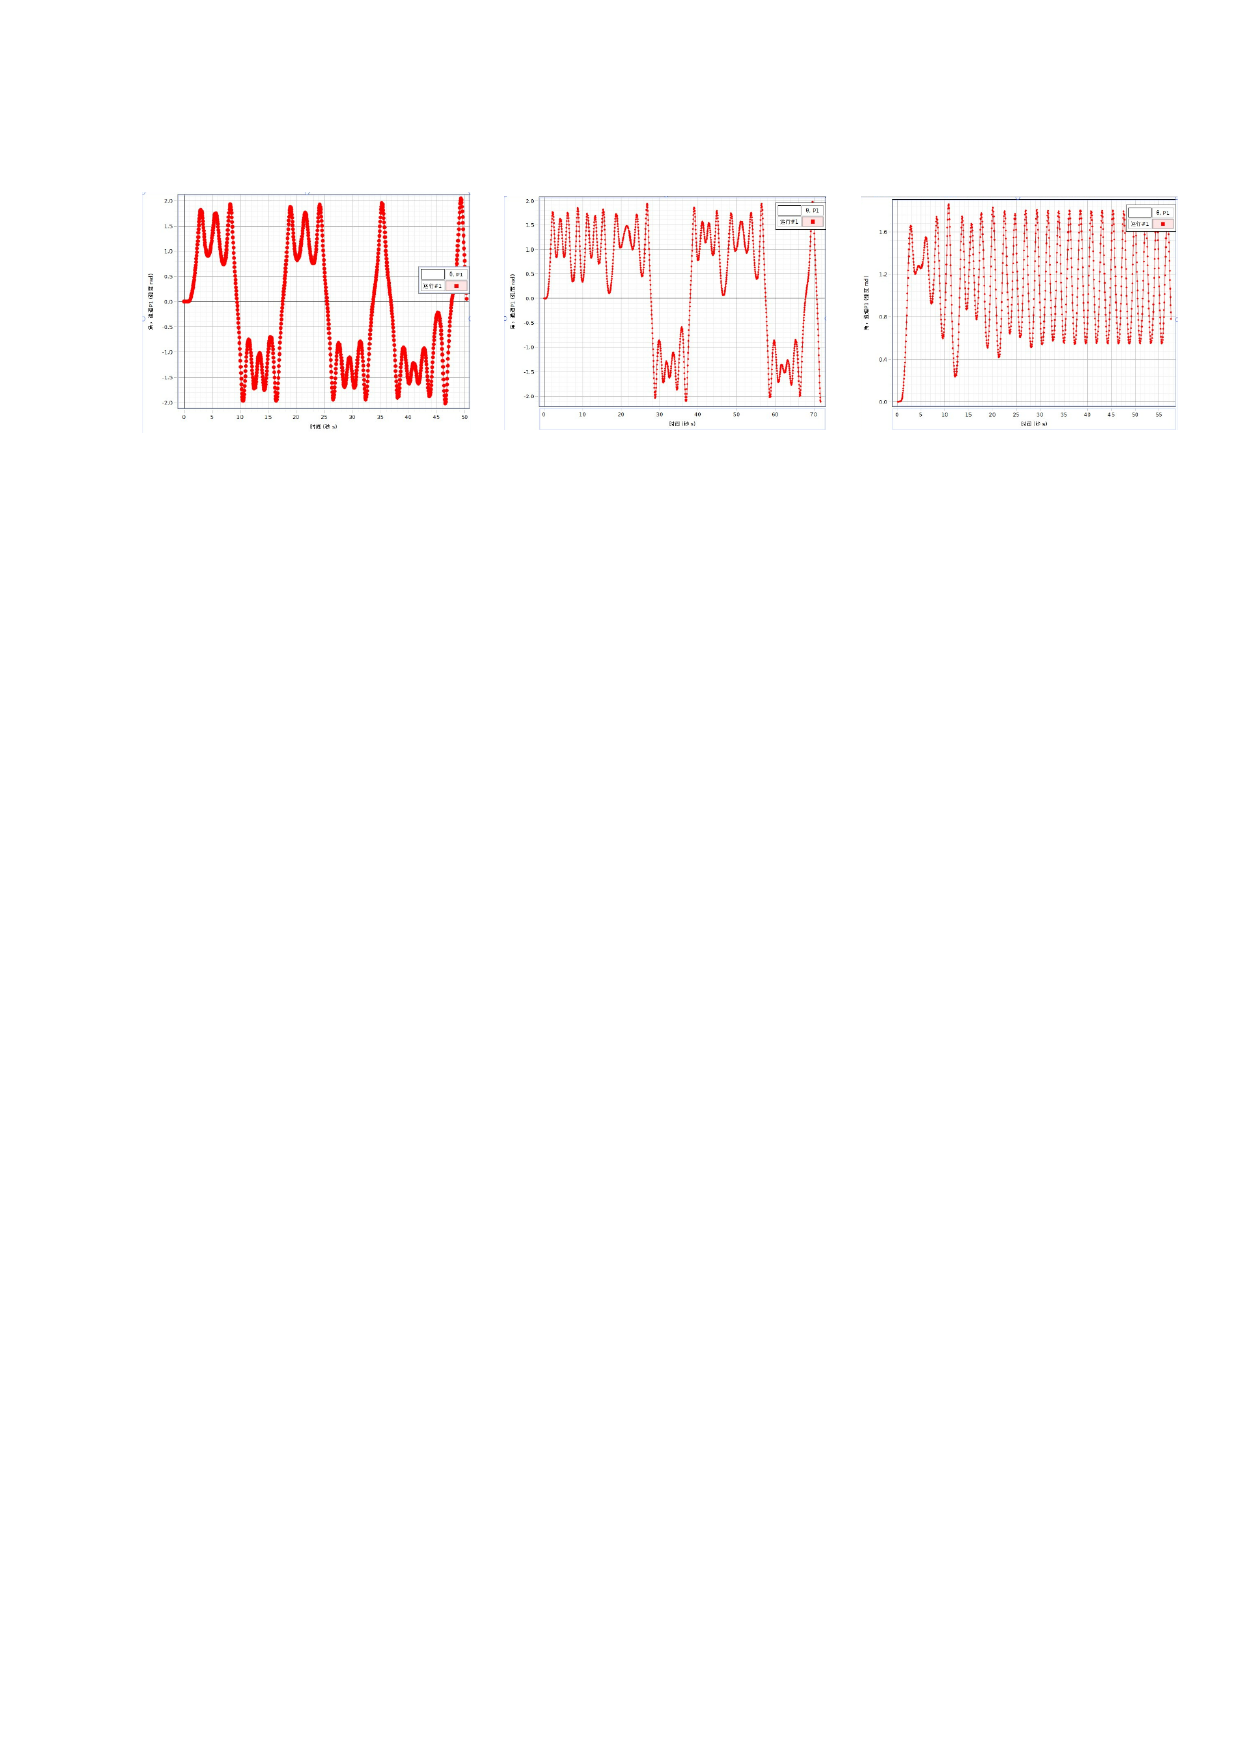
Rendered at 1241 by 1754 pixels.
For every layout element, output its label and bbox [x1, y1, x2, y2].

picture [504, 196, 827, 430]
picture [861, 196, 1178, 430]
picture [142, 192, 471, 433]
